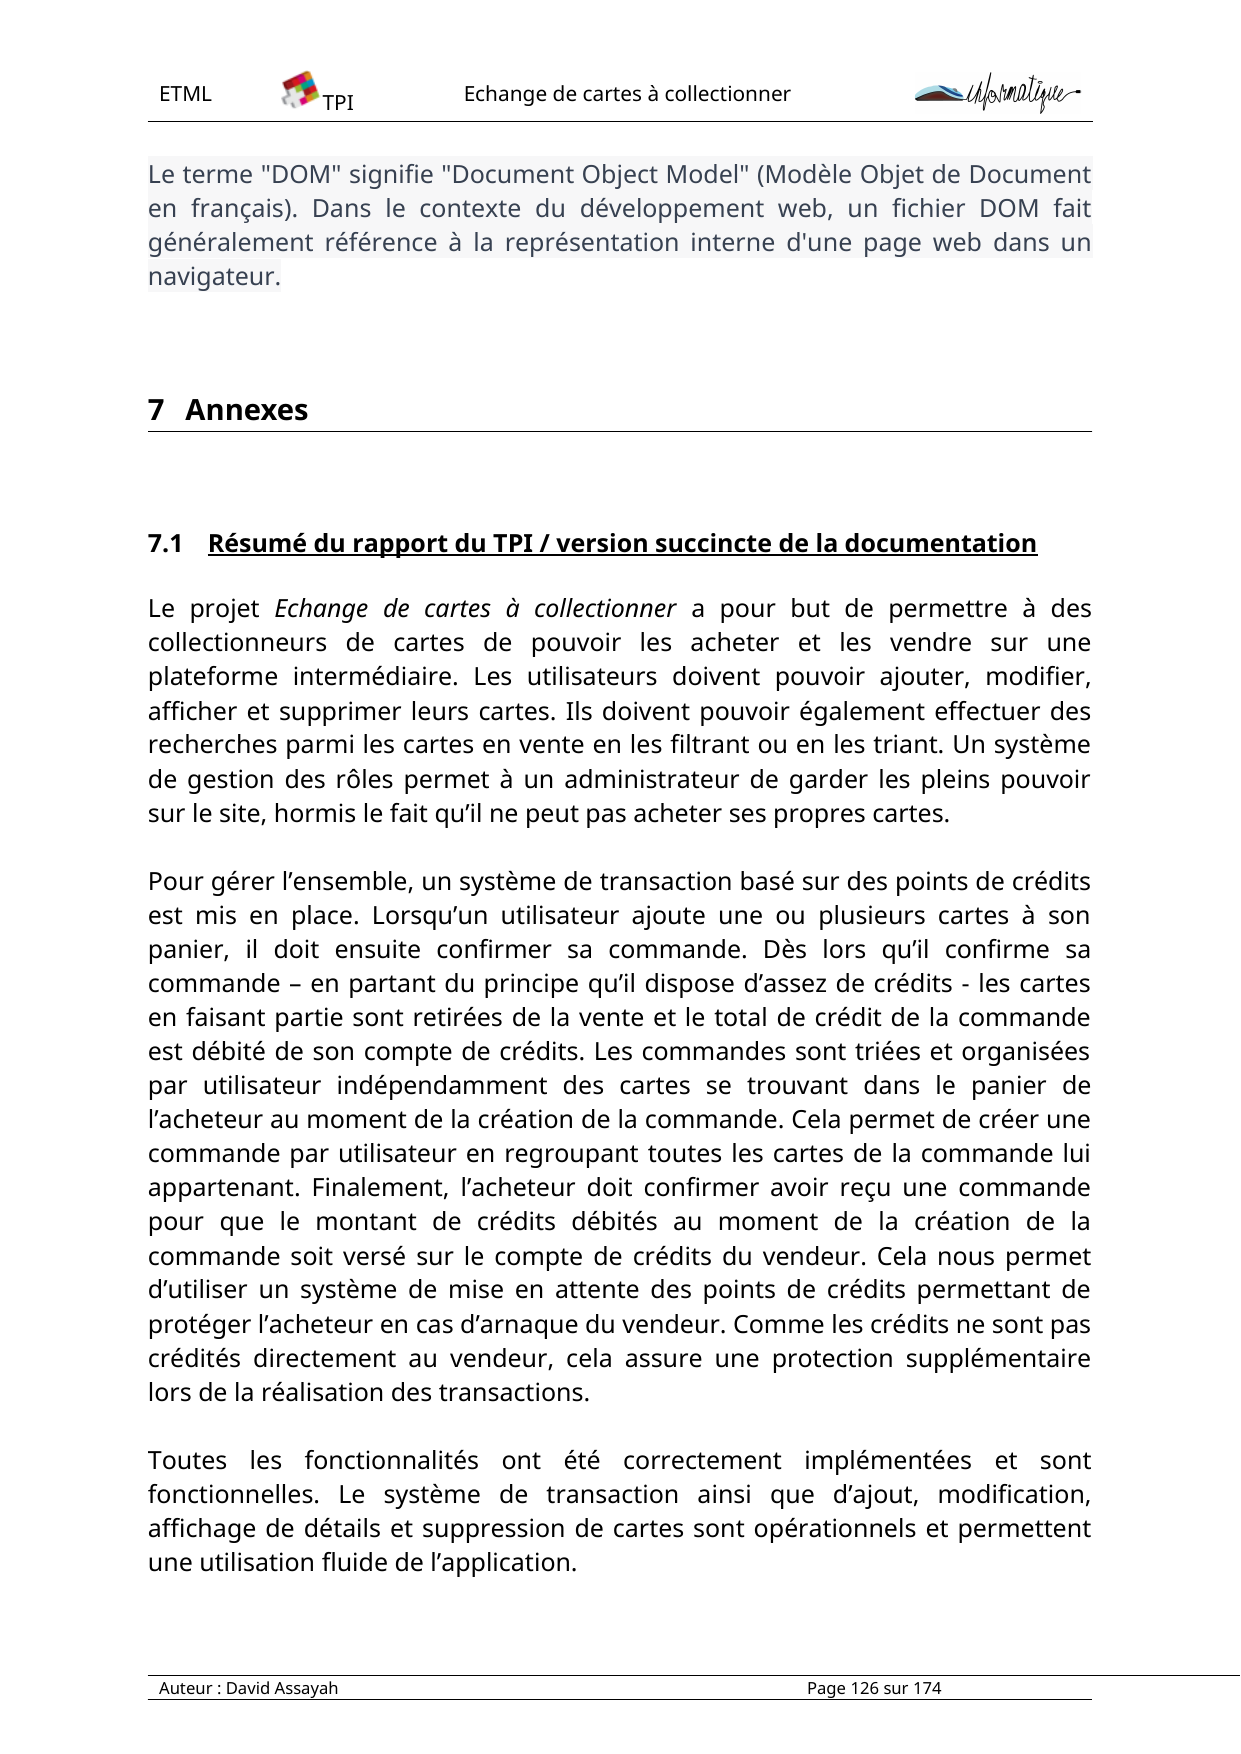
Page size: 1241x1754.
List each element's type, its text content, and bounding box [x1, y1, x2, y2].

text Toutes les fonctionnalités ont été correctement implémentées et sont fonctionnelles. Le système de transaction ainsi que d’ajout, modification, affichage de détails et suppression de cartes sont opérationnels et permettent une utilisation fluide de l’application. [148, 1442, 1092, 1579]
text Le terme "DOM" signifie "Document Object Model" (Modèle Objet de Document en français). Dans le contexte du développement web, un fichier DOM fait généralement référence à la représentation interne d'une page web dans un navigateur. [148, 258, 1092, 292]
subtitle Annexes [148, 389, 1092, 431]
text Pour gérer l’ensemble, un système de transaction basé sur des points de crédits est mis en place. Lorsqu’un utilisateur ajoute une ou plusieurs cartes à son panier, il doit ensuite confirmer sa commande. Dès lors qu’il confirme sa commande – en partant du principe qu’il dispose d’assez de crédits - les cartes en faisant partie sont retirées de la vente et le total de crédit de la commande est débité de son compte de crédits. Les commandes sont triées et organisées par utilisateur indépendamment des cartes se trouvant dans le panier de l’acheteur au moment de la création de la commande. Cela permet de créer une commande par utilisateur en regroupant toutes les cartes de la commande lui appartenant. Finalement, l’acheteur doit confirmer avoir reçu une commande pour que le montant de crédits débités au moment de la création de la commande soit versé sur le compte de crédits du vendeur. Cela nous permet d’utiliser un système de mise en attente des points de crédits permettant de protéger l’acheteur en cas d’arnaque du vendeur. Comme les crédits ne sont pas crédités directement au vendeur, cela assure une protection supplémentaire lors de la réalisation des transactions. [148, 863, 1092, 1408]
text Le projet Echange de cartes à collectionner a pour but de permettre à des collectionneurs de cartes de pouvoir les acheter et les vendre sur une plateforme intermédiaire. Les utilisateurs doivent pouvoir ajouter, modifier, afficher et supprimer leurs cartes. Ils doivent pouvoir également effectuer des recherches parmi les cartes en vente en les filtrant ou en les triant. Un système de gestion des rôles permet à un administrateur de garder les pleins pouvoir sur le site, hormis le fait qu’il ne peut pas acheter ses propres cartes. [148, 591, 1092, 829]
subtitle Résumé du rapport du TPI / version succincte de la documentation [148, 526, 1092, 560]
picture [276, 69, 323, 111]
